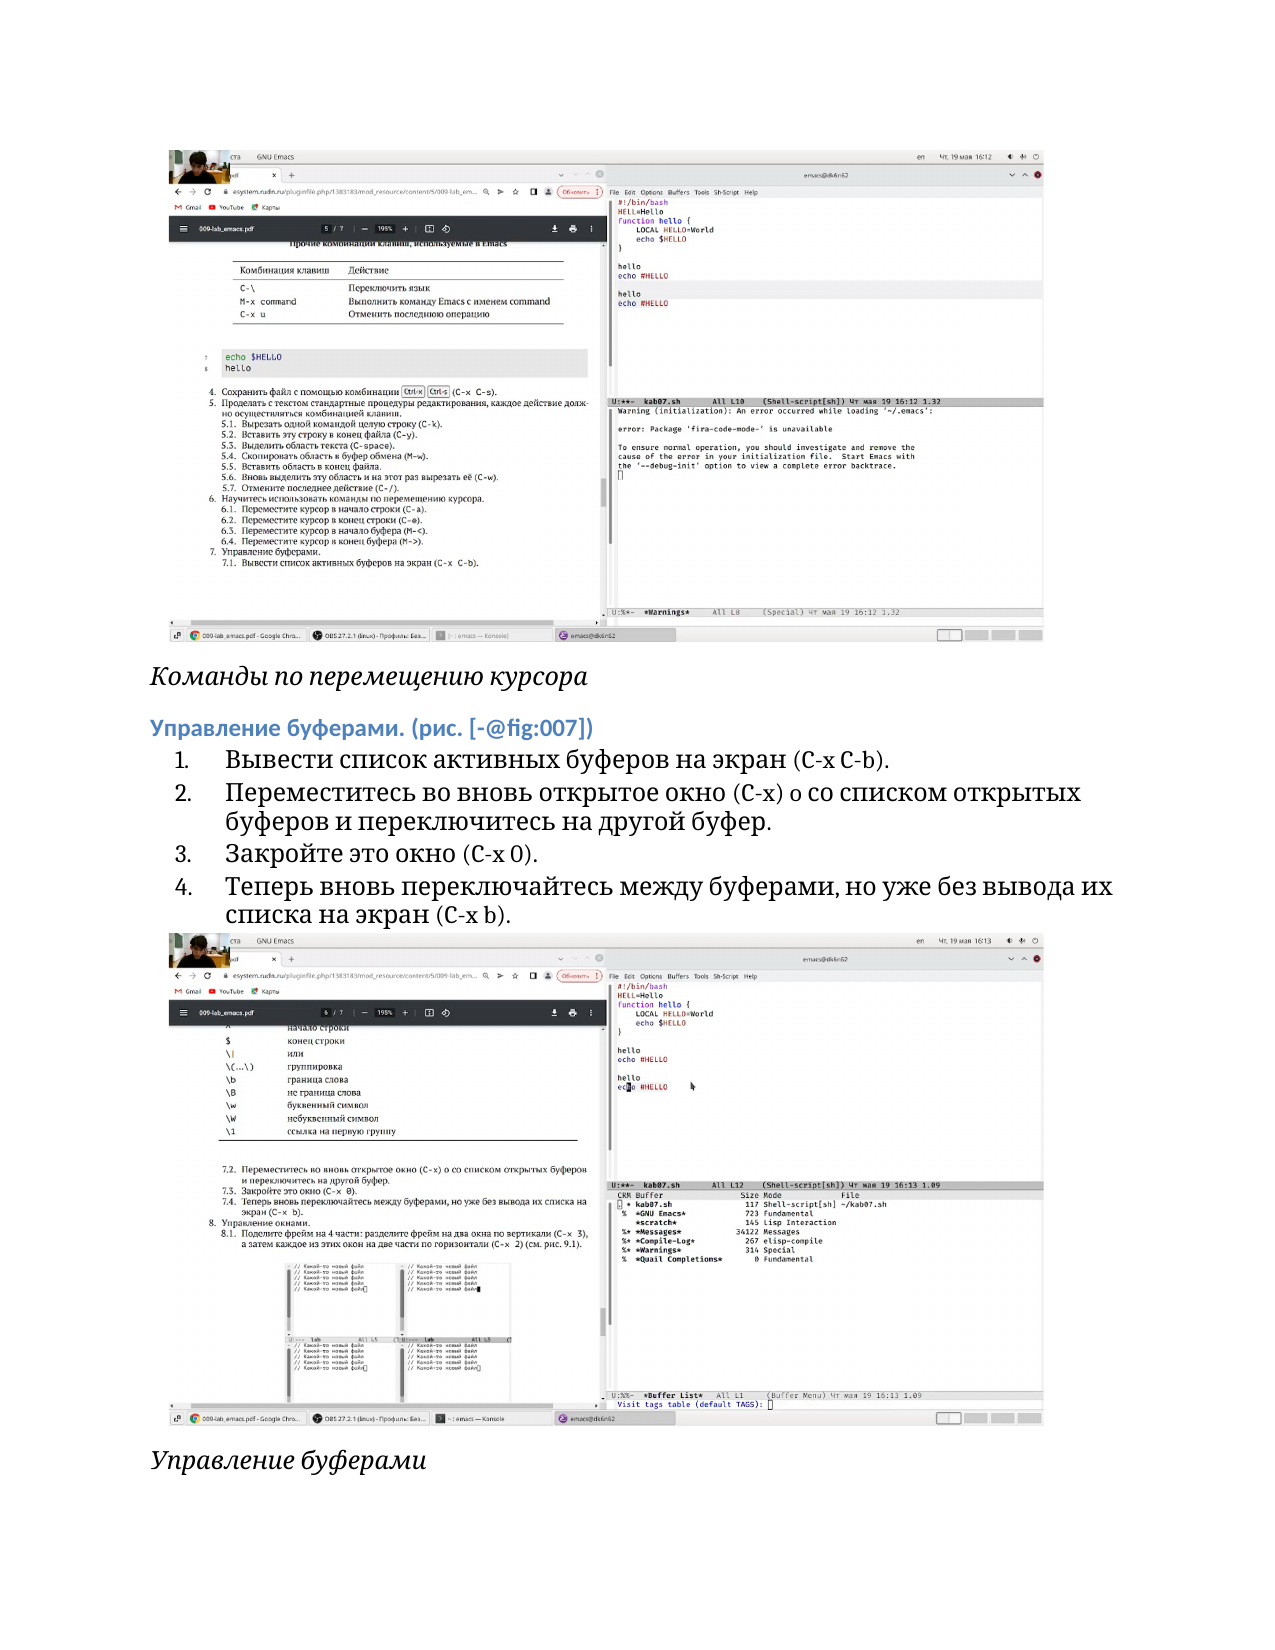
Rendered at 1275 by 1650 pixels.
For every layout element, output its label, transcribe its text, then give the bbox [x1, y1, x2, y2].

picture [168, 933, 1044, 1426]
subtitle Управление буферами. (рис. [-@fig:007]) [150, 712, 1125, 742]
text Команды по перемещению курсора [150, 662, 1125, 691]
list Закройте это окно (C-x 0). [175, 840, 1125, 869]
picture [168, 150, 1044, 642]
list Переместитесь во вновь открытое окно (C-x) o со списком открытых буферов и переключитесь на другой буфер. [175, 779, 1125, 836]
text Управление буферами [150, 1447, 1125, 1475]
list Вывести список активных буферов на экран (C-x C-b). [175, 746, 1125, 775]
list Теперь вновь переключайтесь между буферами, но уже без вывода их списка на экран (C-x b). [175, 872, 1125, 930]
